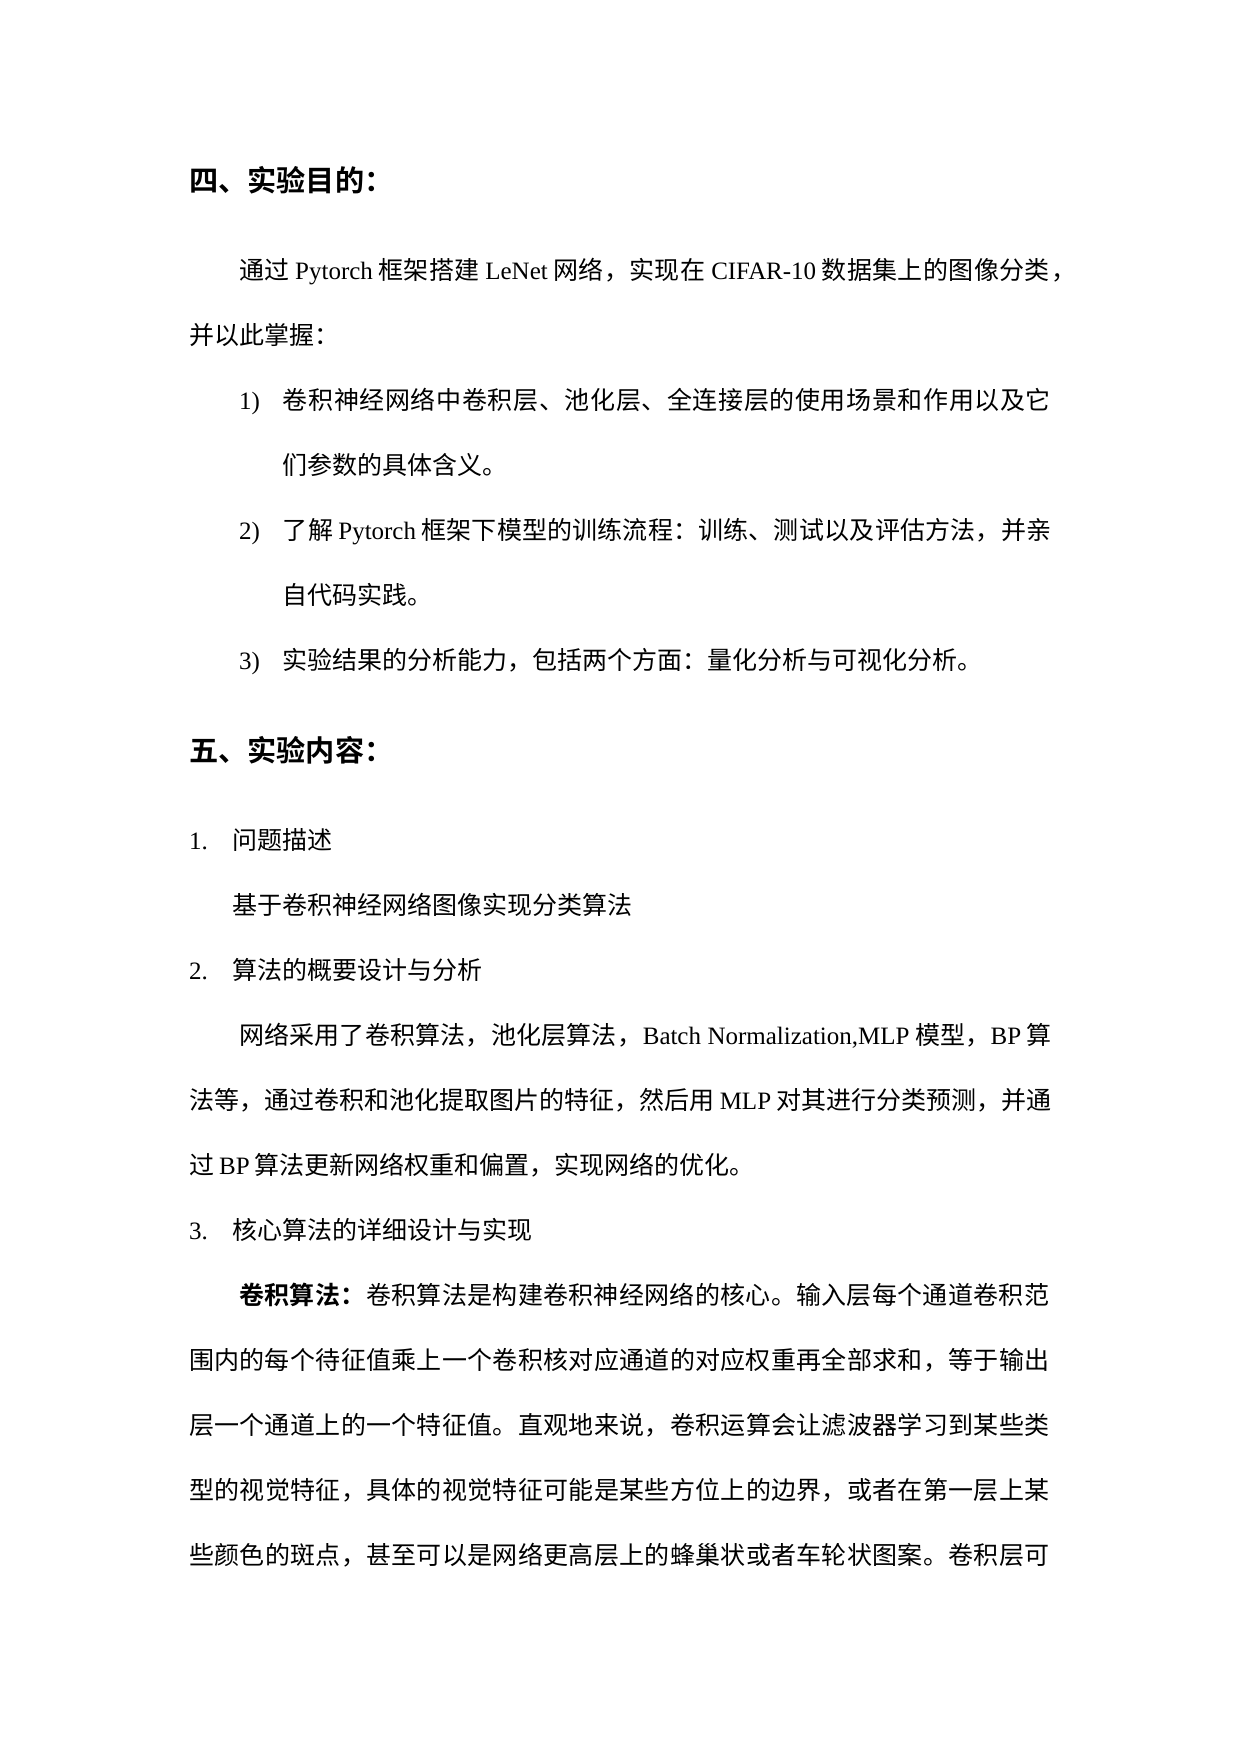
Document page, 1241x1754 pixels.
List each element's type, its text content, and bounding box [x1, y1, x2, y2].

list 卷积神经网络中卷积层、池化层、全连接层的使用场景和作用以及它们参数的具体含义。 [239, 366, 1051, 496]
list 算法的概要设计与分析 [189, 936, 1051, 1001]
text 网络采用了卷积算法，池化层算法，Batch Normalization,MLP模型，BP算法等，通过卷积和池化提取图片的特征，然后用MLP对其进行分类预测，并通过BP算法更新网络权重和偏置，实现网络的优化。 [189, 1001, 1051, 1196]
list 了解Pytorch框架下模型的训练流程：训练、测试以及评估方法，并亲自代码实践。 [239, 496, 1051, 626]
list 实验结果的分析能力，包括两个方面：量化分析与可视化分析。 [239, 626, 1051, 691]
text 通过Pytorch框架搭建LeNet网络，实现在CIFAR-10数据集上的图像分类，并以此掌握： [189, 236, 1051, 366]
subtitle 四、实验目的： [189, 146, 1051, 211]
text 基于卷积神经网络图像实现分类算法 [233, 871, 1051, 936]
subtitle 五、实验内容： [189, 716, 1051, 781]
list 核心算法的详细设计与实现 [189, 1196, 1051, 1261]
list 问题描述 [189, 806, 1051, 871]
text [189, 1261, 1051, 1586]
